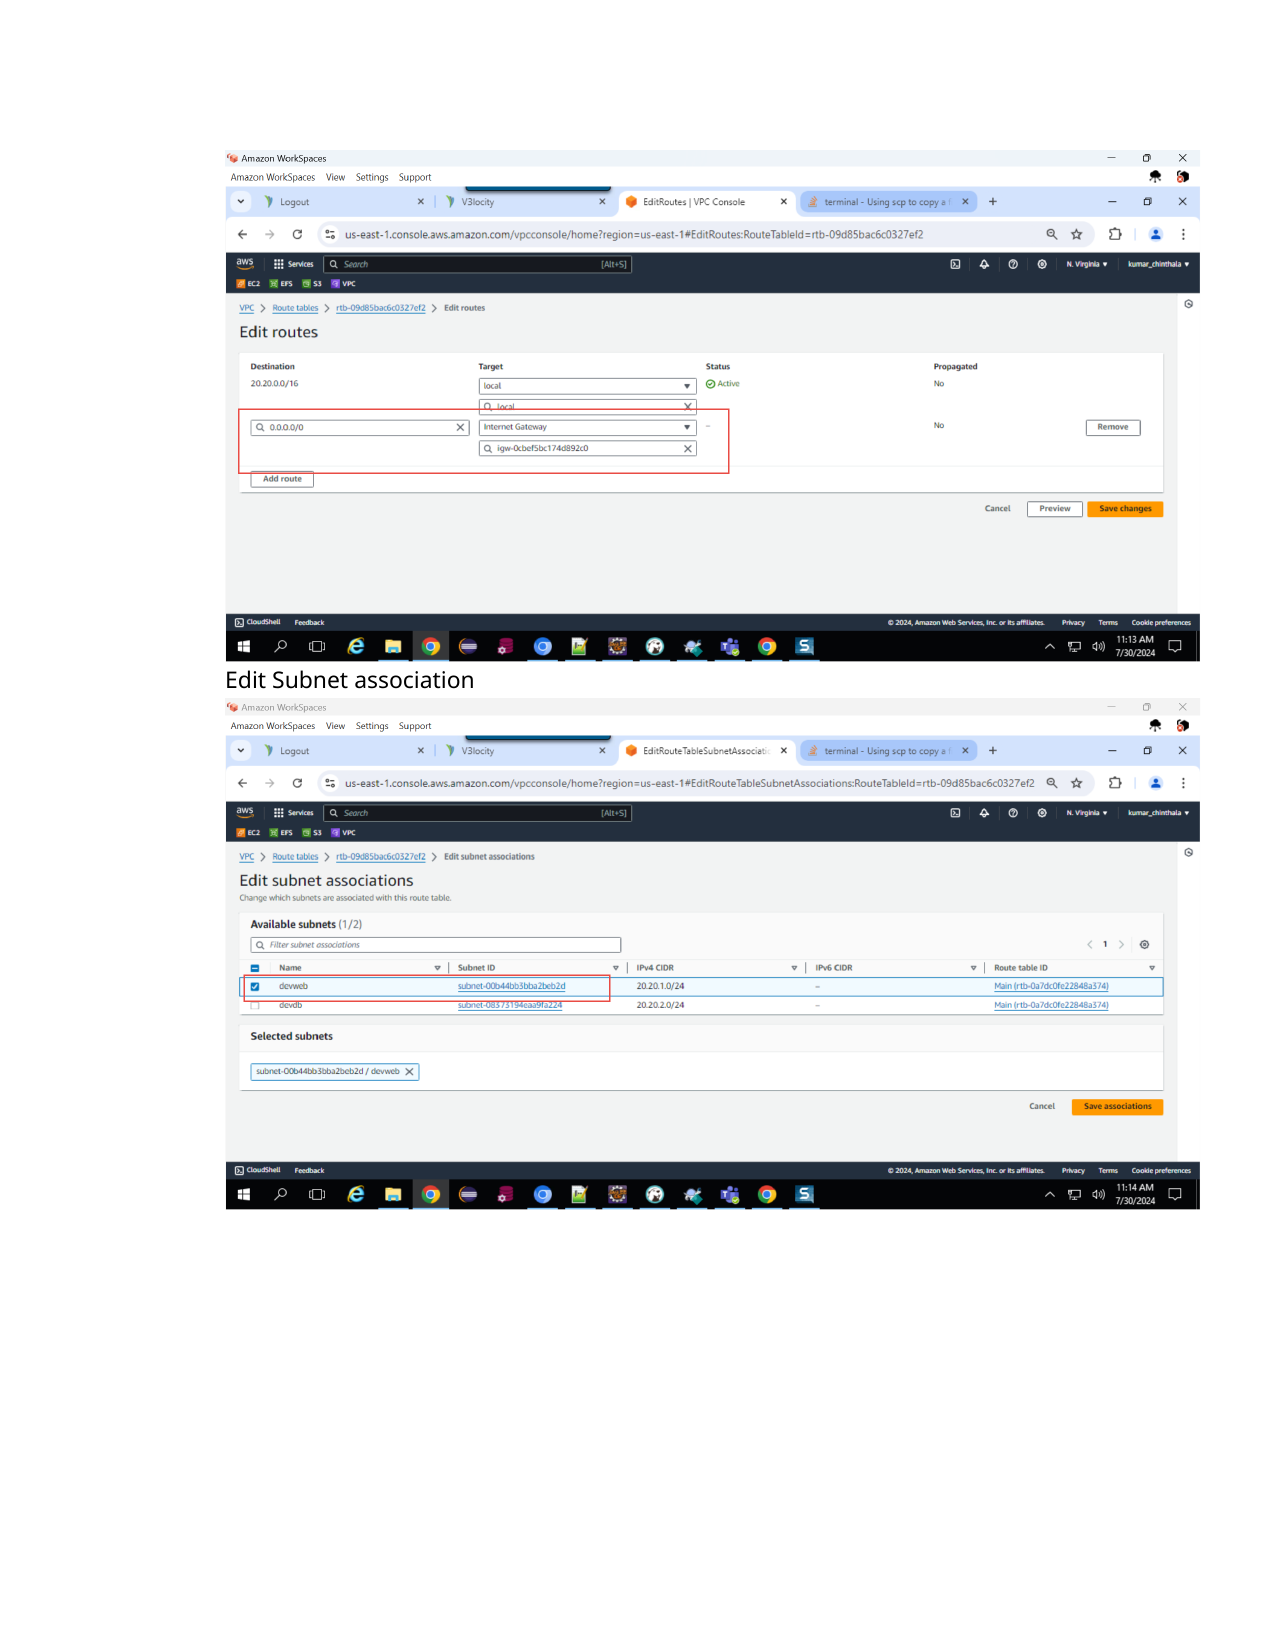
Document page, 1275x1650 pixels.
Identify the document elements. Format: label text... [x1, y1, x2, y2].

picture [225, 150, 1200, 662]
picture [225, 698, 1200, 1210]
list Edit Subnet association [225, 664, 1125, 696]
